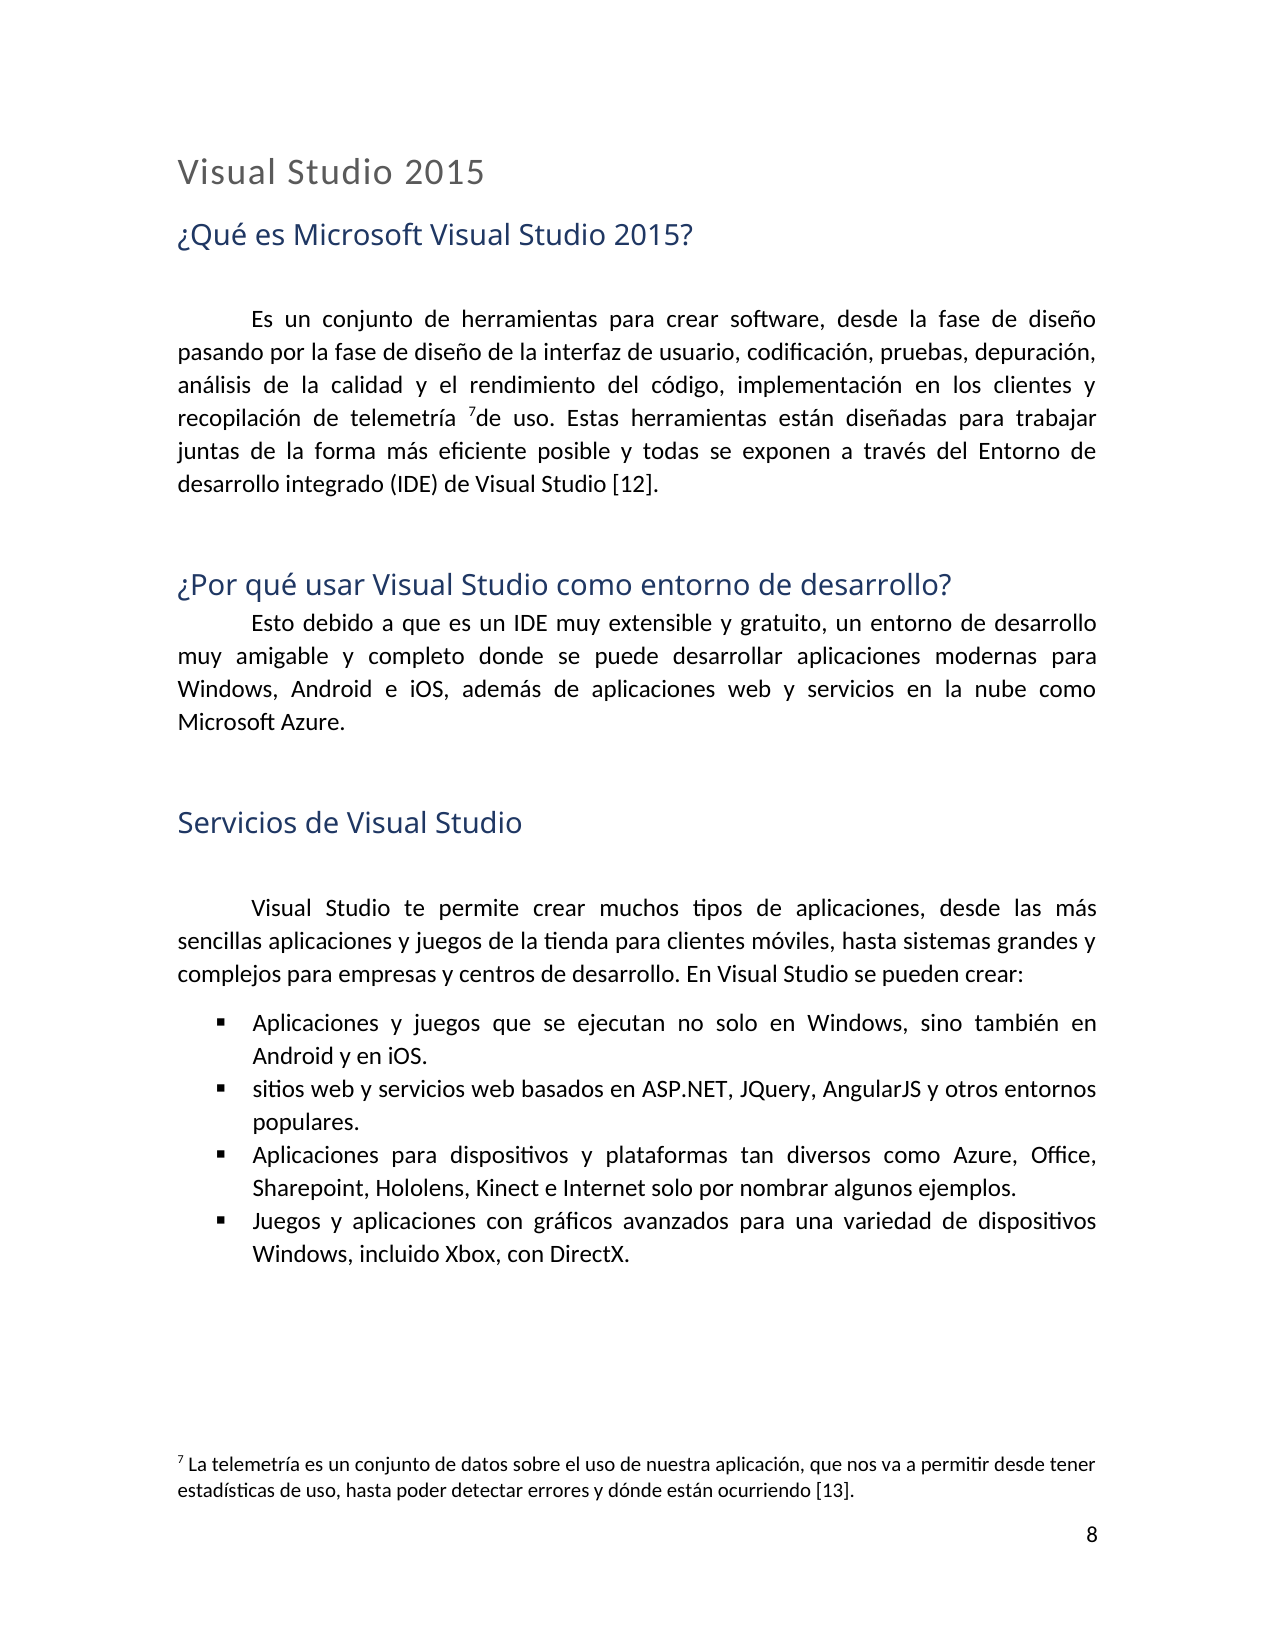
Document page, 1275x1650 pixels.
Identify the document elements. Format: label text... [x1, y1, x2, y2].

subtitle Servicios de Visual Studio [177, 802, 1098, 842]
subtitle Visual Studio 2015 [177, 148, 1098, 193]
subtitle ¿Qué es Microsoft Visual Studio 2015? [177, 214, 1098, 253]
text Esto debido a que es un IDE muy extensible y gratuito, un entorno de desarrollo muy amigable y completo donde se puede desarrollar aplicaciones modernas para Windows, Android e iOS, además de aplicaciones web y servicios en la nube como Microsoft Azure. [177, 607, 1098, 737]
list Juegos y aplicaciones con gráficos avanzados para una variedad de dispositivos Windows, incluido Xbox, con DirectX. [215, 1205, 1098, 1268]
list Aplicaciones para dispositivos y plataformas tan diversos como Azure, Office, Sharepoint, Hololens, Kinect e Internet solo por nombrar algunos ejemplos. [215, 1139, 1098, 1203]
text Es un conjunto de herramientas para crear software, desde la fase de diseño pasando por la fase de diseño de la interfaz de usuario, codificación, pruebas, depuración, análisis de la calidad y el rendimiento del código, implementación en los clientes y recopilación de telemetría de uso. Estas herramientas están diseñadas para trabajar juntas de la forma más eficiente posible y todas se exponen a través del Entorno de desarrollo integrado (IDE) de Visual Studio [12]. [177, 303, 1098, 498]
list sitios web y servicios web basados en ASP.NET, JQuery, AngularJS y otros entornos populares. [215, 1073, 1098, 1137]
list Aplicaciones y juegos que se ejecutan no solo en Windows, sino también en Android y en iOS. [215, 1008, 1098, 1071]
subtitle ¿Por qué usar Visual Studio como entorno de desarrollo? [177, 564, 1098, 604]
text Visual Studio te permite crear muchos tipos de aplicaciones, desde las más sencillas aplicaciones y juegos de la tienda para clientes móviles, hasta sistemas grandes y complejos para empresas y centros de desarrollo. En Visual Studio se pueden crear: [177, 892, 1098, 988]
